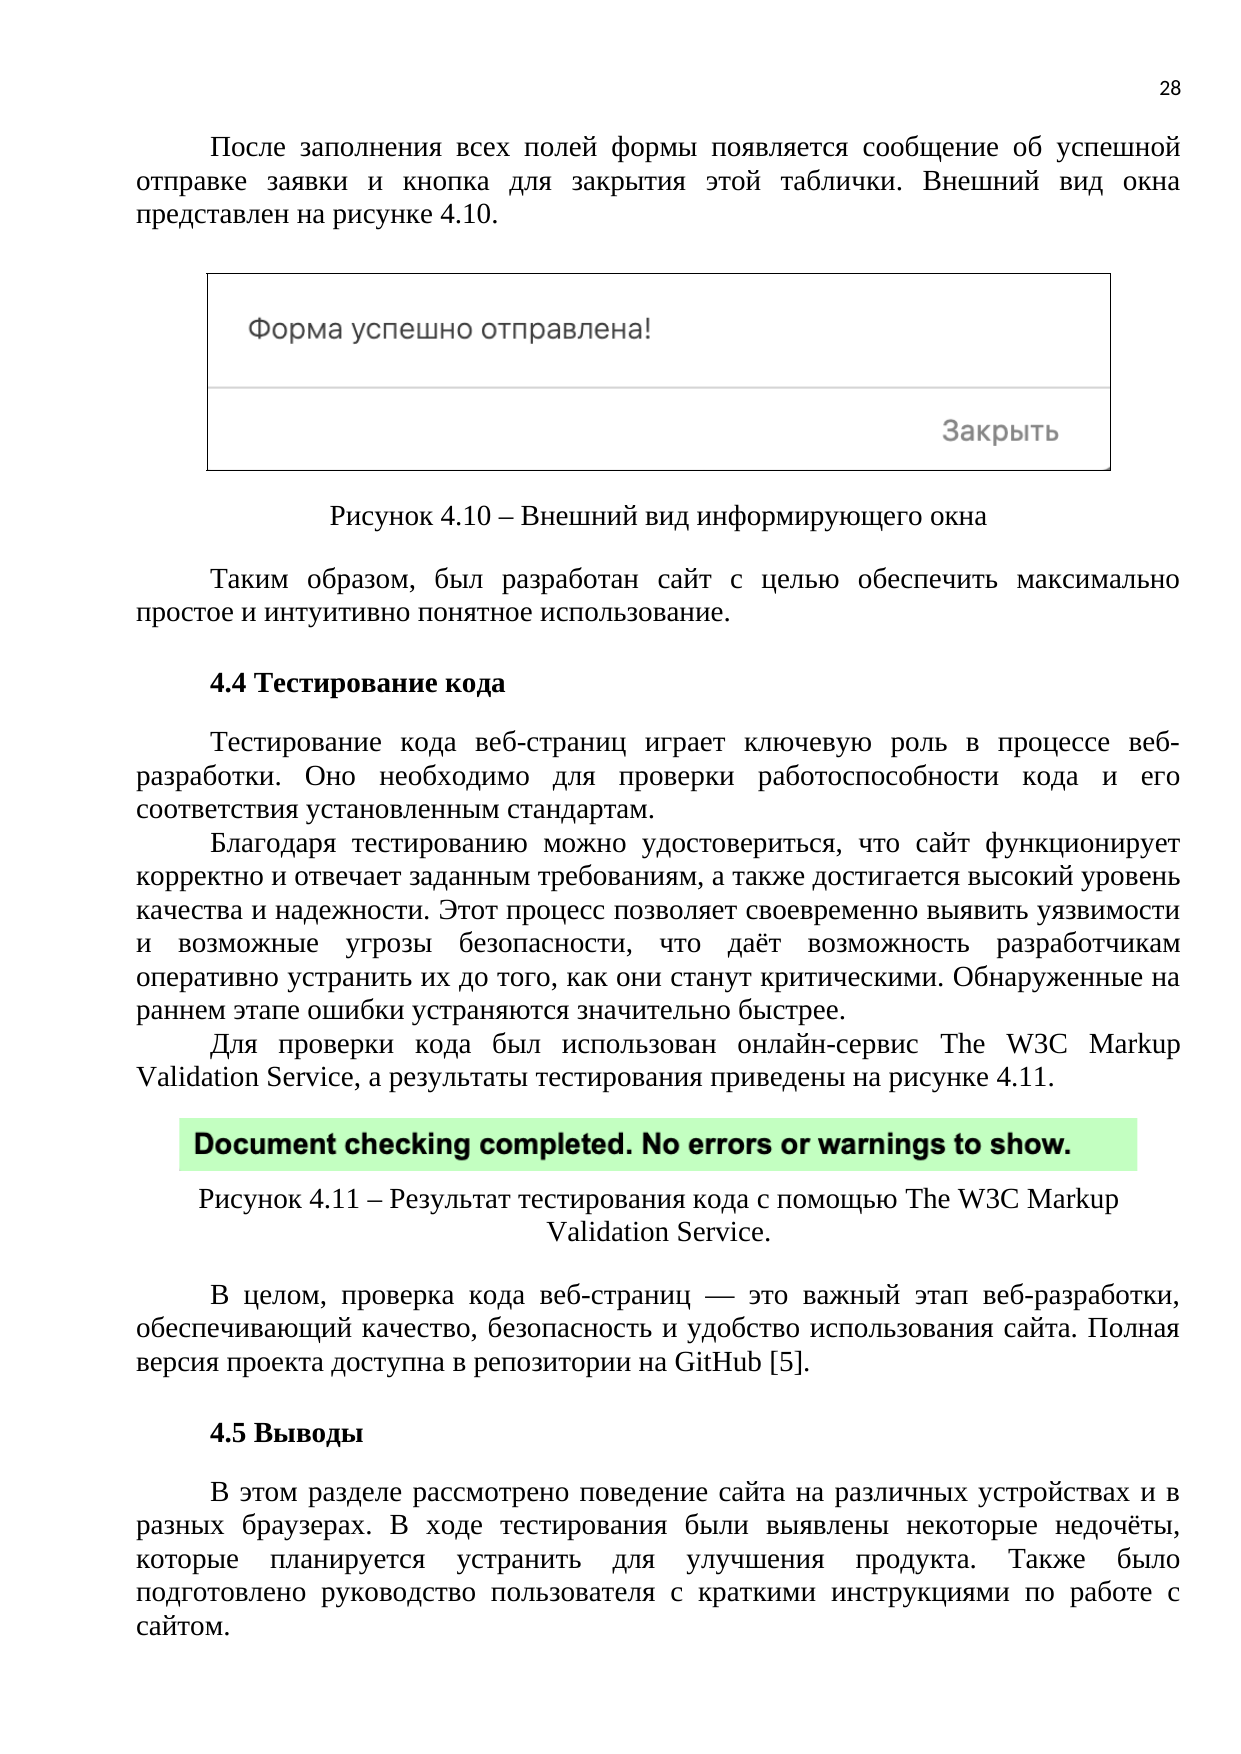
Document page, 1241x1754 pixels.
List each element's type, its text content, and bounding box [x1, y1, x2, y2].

text Тестирование кода веб-страниц играет ключевую роль в процессе веб-разработки. Оно необходимо для проверки работоспособности кода и его соответствия установленным стандартам. [136, 724, 1181, 825]
text В целом, проверка кода веб-страниц — это важный этап веб-разработки, обеспечивающий качество, безопасность и удобство использования сайта. Полная версия проекта доступна в репозитории на GitHub [5]. [136, 1277, 1181, 1378]
text Таким образом, был разработан сайт с целью обеспечить максимально простое и интуитивно понятное использование. [136, 561, 1181, 628]
text Благодаря тестированию можно удостовериться, что сайт функционирует корректно и отвечает заданным требованиям, а также достигается высокий уровень качества и надежности. Этот процесс позволяет своевременно выявить уязвимости и возможные угрозы безопасности, что даёт возможность разработчикам оперативно устранить их до того, как они станут критическими. Обнаруженные на раннем этапе ошибки устраняются значительно быстрее. [136, 825, 1181, 1026]
text Для проверки кода был использован онлайн-сервис The W3C Markup Validation Service, а результаты тестирования приведены на рисунке 4.11. [136, 1026, 1181, 1093]
text Рисунок 4.10 – Внешний вид информирующего окна [136, 498, 1181, 532]
text В этом разделе рассмотрено поведение сайта на различных устройствах и в разных браузерах. В ходе тестирования были выявлены некоторые недочёты, которые планируется устранить для улучшения продукта. Также было подготовлено руководство пользователя с краткими инструкциями по работе с сайтом. [136, 1474, 1181, 1641]
text После заполнения всех полей формы появляется сообщение об успешной отправке заявки и кнопка для закрытия этой таблички. Внешний вид окна представлен на рисунке 4.10. [136, 129, 1181, 230]
text Рисунок 4.11 – Результат тестирования кода с помощью The W3C Markup Validation Service. [136, 1181, 1181, 1248]
text 4.4 Тестирование кода [136, 666, 1181, 699]
picture [208, 274, 1110, 470]
picture [179, 1118, 1138, 1171]
text 4.5 Выводы [136, 1415, 1181, 1449]
